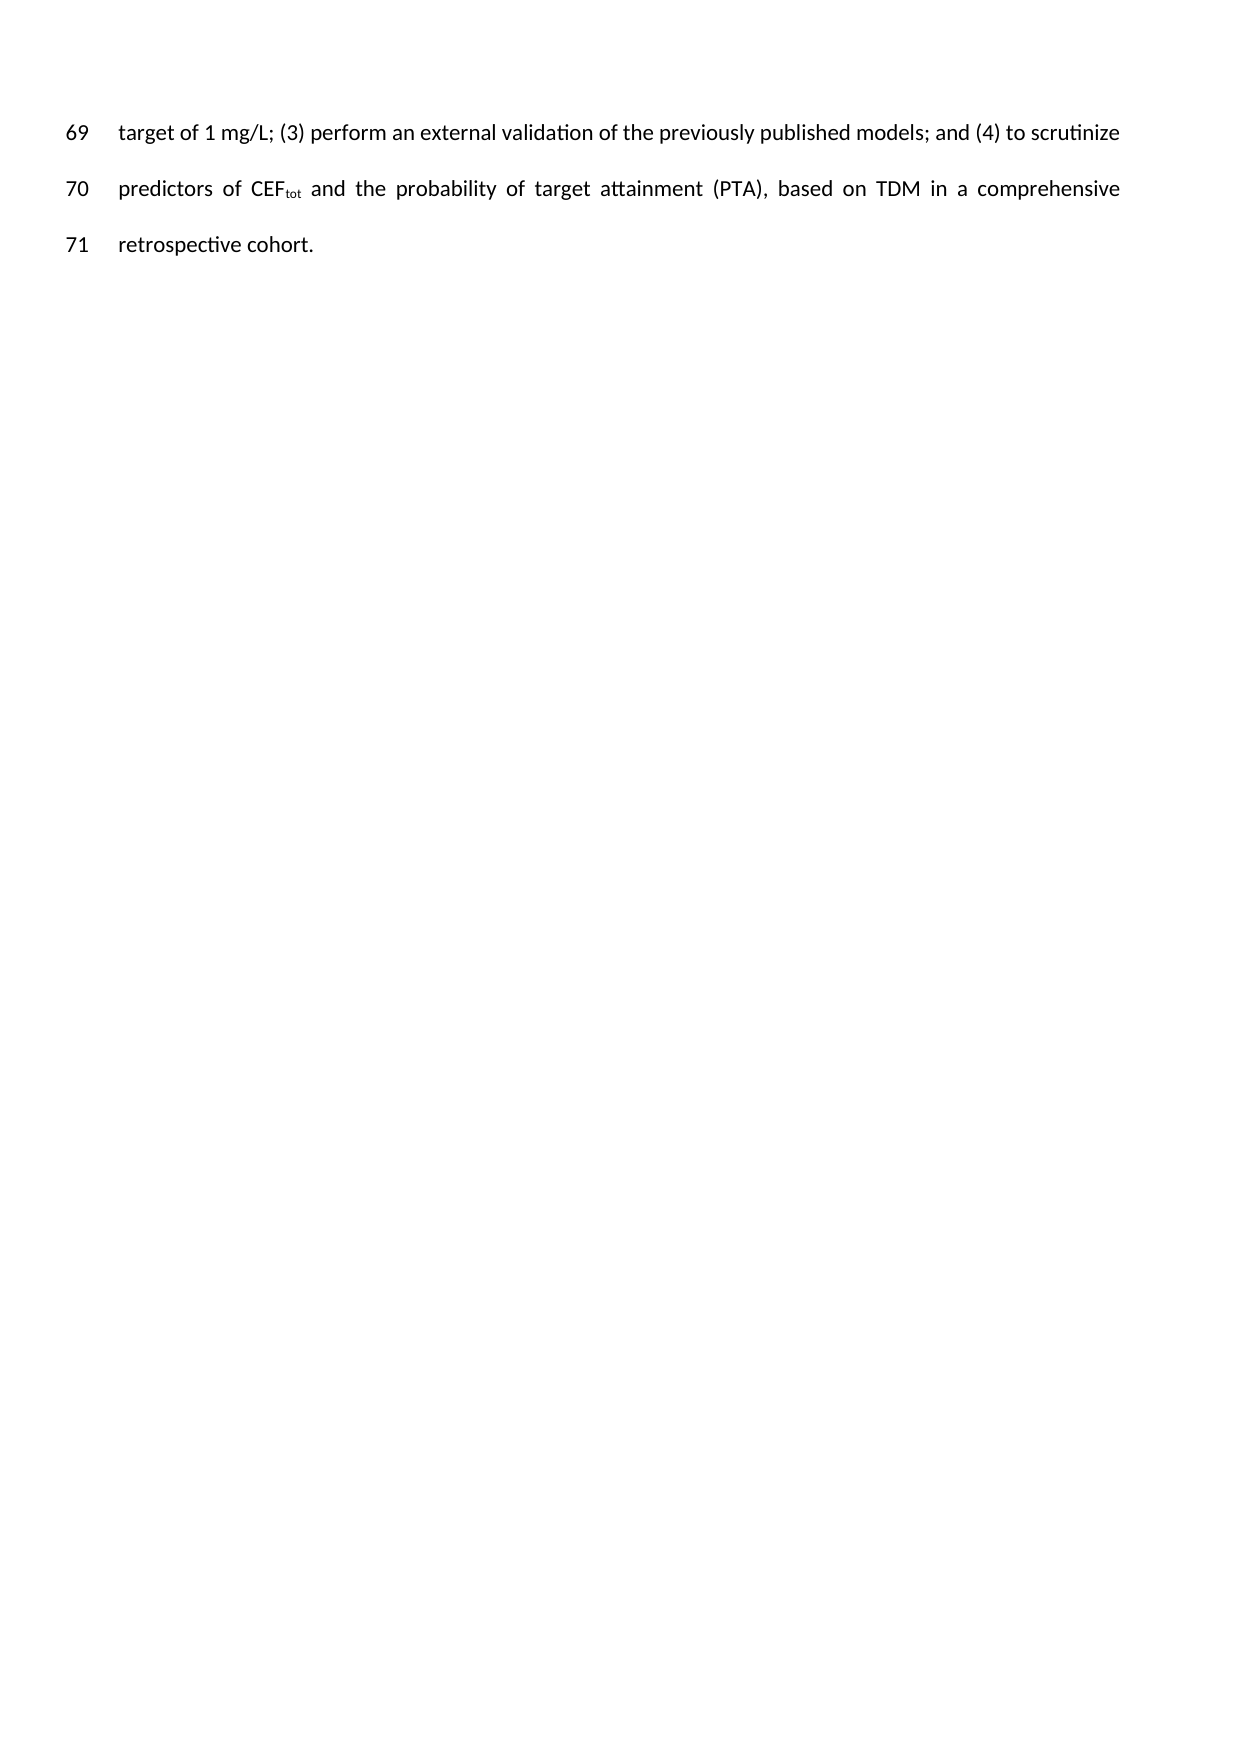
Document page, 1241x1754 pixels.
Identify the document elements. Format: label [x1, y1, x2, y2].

text [118, 118, 1122, 258]
